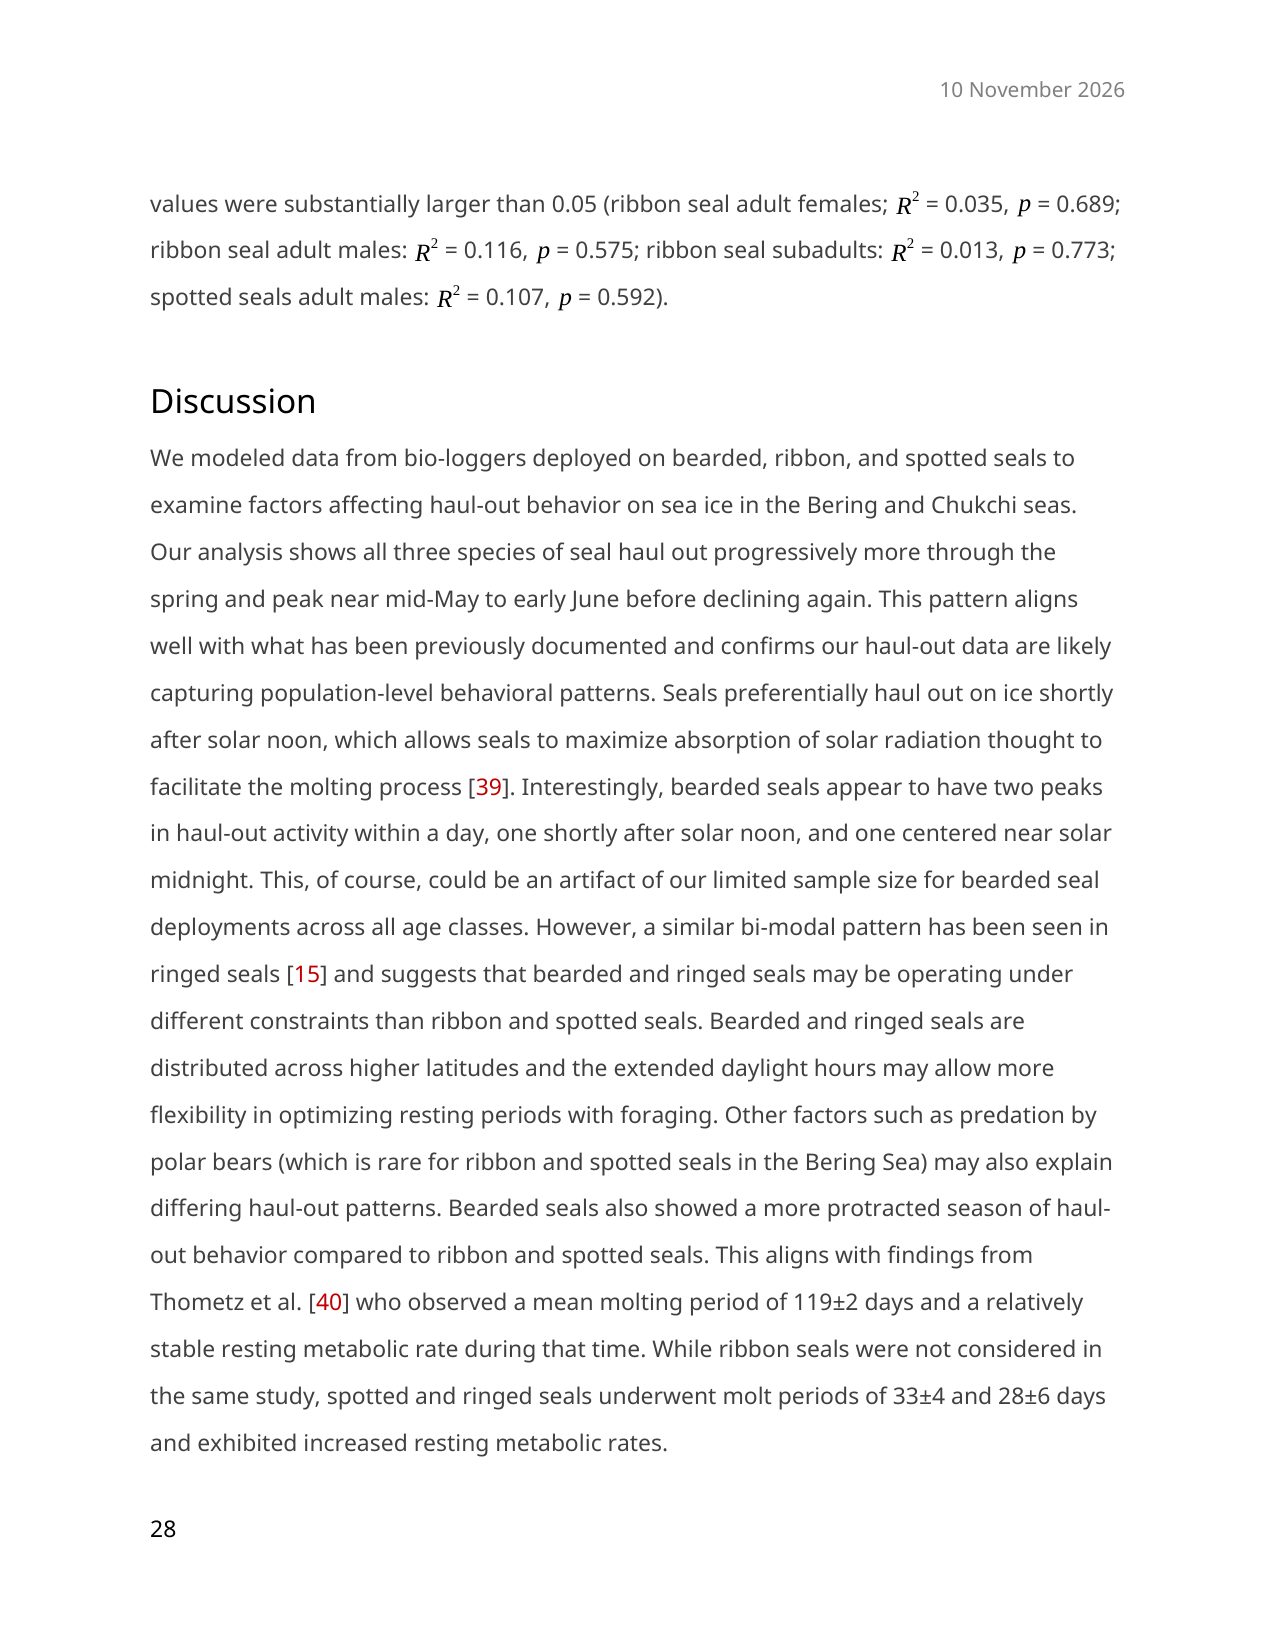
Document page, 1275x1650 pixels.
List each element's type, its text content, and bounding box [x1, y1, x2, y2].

subtitle Discussion [150, 378, 1125, 423]
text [150, 187, 1125, 312]
text We modeled data from bio-loggers deployed on bearded, ribbon, and spotted seals to examine factors affecting haul-out behavior on sea ice in the Bering and Chukchi seas. Our analysis shows all three species of seal haul out progressively more through the spring and peak near mid-May to early June before declining again. This pattern aligns well with what has been previously documented and confirms our haul-out data are likely capturing population-level behavioral patterns. Seals preferentially haul out on ice shortly after solar noon, which allows seals to maximize absorption of solar radiation thought to facilitate the molting process [39]. Interestingly, bearded seals appear to have two peaks in haul-out activity within a day, one shortly after solar noon, and one centered near solar midnight. This, of course, could be an artifact of our limited sample size for bearded seal deployments across all age classes. However, a similar bi-modal pattern has been seen in ringed seals [15] and suggests that bearded and ringed seals may be operating under different constraints than ribbon and spotted seals. Bearded and ringed seals are distributed across higher latitudes and the extended daylight hours may allow more flexibility in optimizing resting periods with foraging. Other factors such as predation by polar bears (which is rare for ribbon and spotted seals in the Bering Sea) may also explain differing haul-out patterns. Bearded seals also showed a more protracted season of haul-out behavior compared to ribbon and spotted seals. This aligns with findings from Thometz et al. [40] who observed a mean molting period of 119±2 days and a relatively stable resting metabolic rate during that time. While ribbon seals were not considered in the same study, spotted and ringed seals underwent molt periods of 33±4 and 28±6 days and exhibited increased resting metabolic rates. [150, 442, 1125, 1458]
